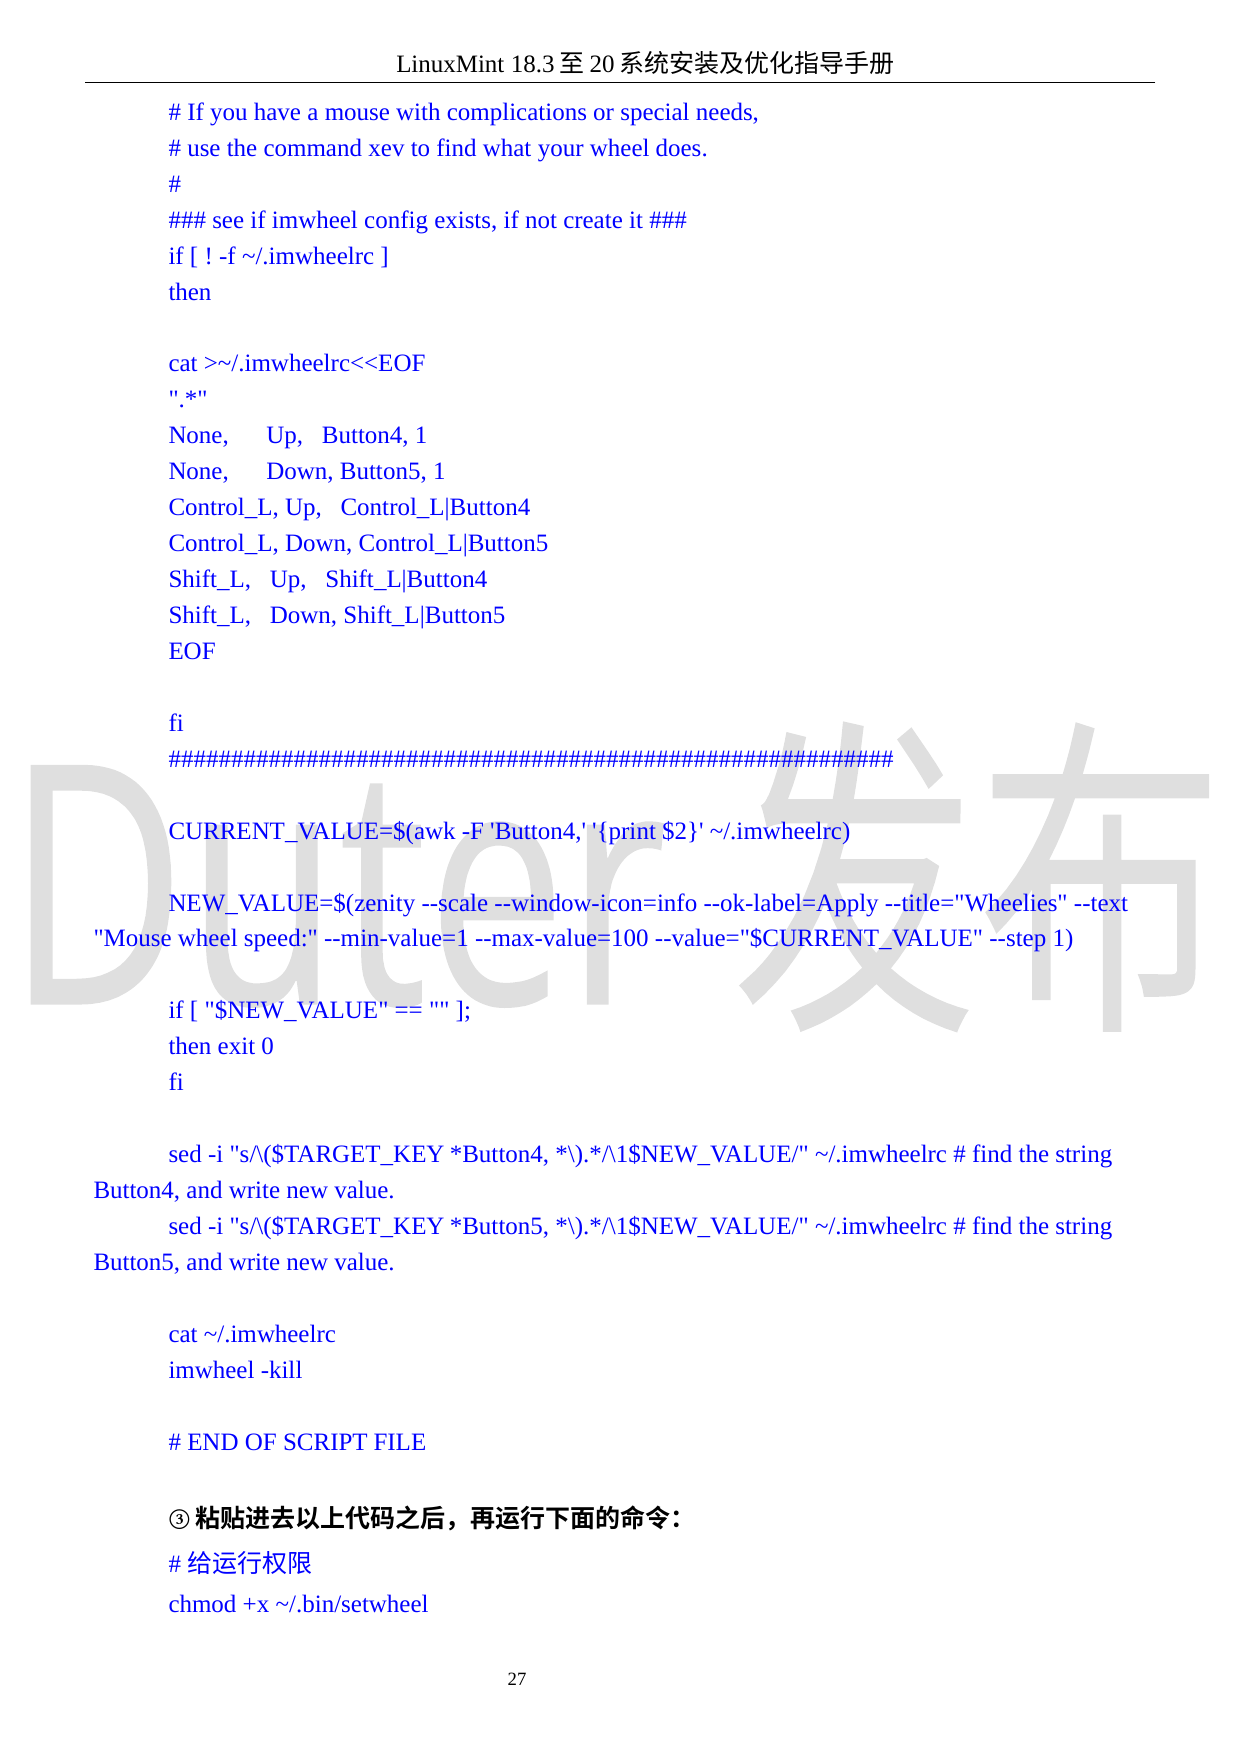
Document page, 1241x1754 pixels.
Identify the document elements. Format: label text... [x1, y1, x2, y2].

text Shift_L, Down, Shift_L|Button5 [93, 600, 1147, 629]
text # [93, 169, 1147, 198]
text cat ~/.imwheelrc [93, 1319, 1147, 1348]
text # If you have a mouse with complications or special needs, [93, 97, 1147, 126]
text ③粘贴进去以上代码之后，再运行下面的命令： [93, 1498, 1147, 1535]
text # END OF SCRIPT FILE [93, 1427, 1147, 1455]
text if [ ! -f ~/.imwheelrc ] [93, 241, 1147, 269]
text then [93, 277, 1147, 305]
text sed -i "s/\($TARGET_KEY *Button4, *\).*/\1$NEW_VALUE/" ~/.imwheelrc # find the string Button4, and write new value. [93, 1139, 1147, 1204]
text cat >~/.imwheelrc<<EOF [93, 348, 1147, 377]
text sed -i "s/\($TARGET_KEY *Button5, *\).*/\1$NEW_VALUE/" ~/.imwheelrc # find the string Button5, and write new value. [93, 1211, 1147, 1276]
text Control_L, Up, Control_L|Button4 [93, 492, 1147, 521]
text chmod +x ~/.bin/setwheel [93, 1589, 1147, 1618]
text imwheel -kill [93, 1355, 1147, 1383]
text then exit 0 [93, 1031, 1147, 1060]
text fi [93, 708, 1147, 737]
text None, Down, Button5, 1 [93, 456, 1147, 485]
text # use the command xev to find what your wheel does. [93, 133, 1147, 162]
text Control_L, Down, Control_L|Button5 [93, 528, 1147, 557]
text if [ "$NEW_VALUE" == "" ]; [93, 995, 1147, 1024]
text ########################################################## [93, 744, 1147, 773]
text NEW_VALUE=$(zenity --scale --window-icon=info --ok-label=Apply --title="Wheelies" --text "Mouse wheel speed:" --min-value=1 --max-value=100 --value="$CURRENT_VALUE" --step 1) [93, 888, 1147, 952]
text # 给运行权限 [93, 1544, 1147, 1580]
text ### see if imwheel config exists, if not create it ### [93, 205, 1147, 233]
text ".*" [93, 384, 1147, 413]
text Shift_L, Up, Shift_L|Button4 [93, 564, 1147, 593]
text fi [93, 1067, 1147, 1096]
text CURRENT_VALUE=$(awk -F 'Button4,' '{print $2}' ~/.imwheelrc) [93, 816, 1147, 844]
text None, Up, Button4, 1 [93, 420, 1147, 449]
text EOF [93, 636, 1147, 665]
